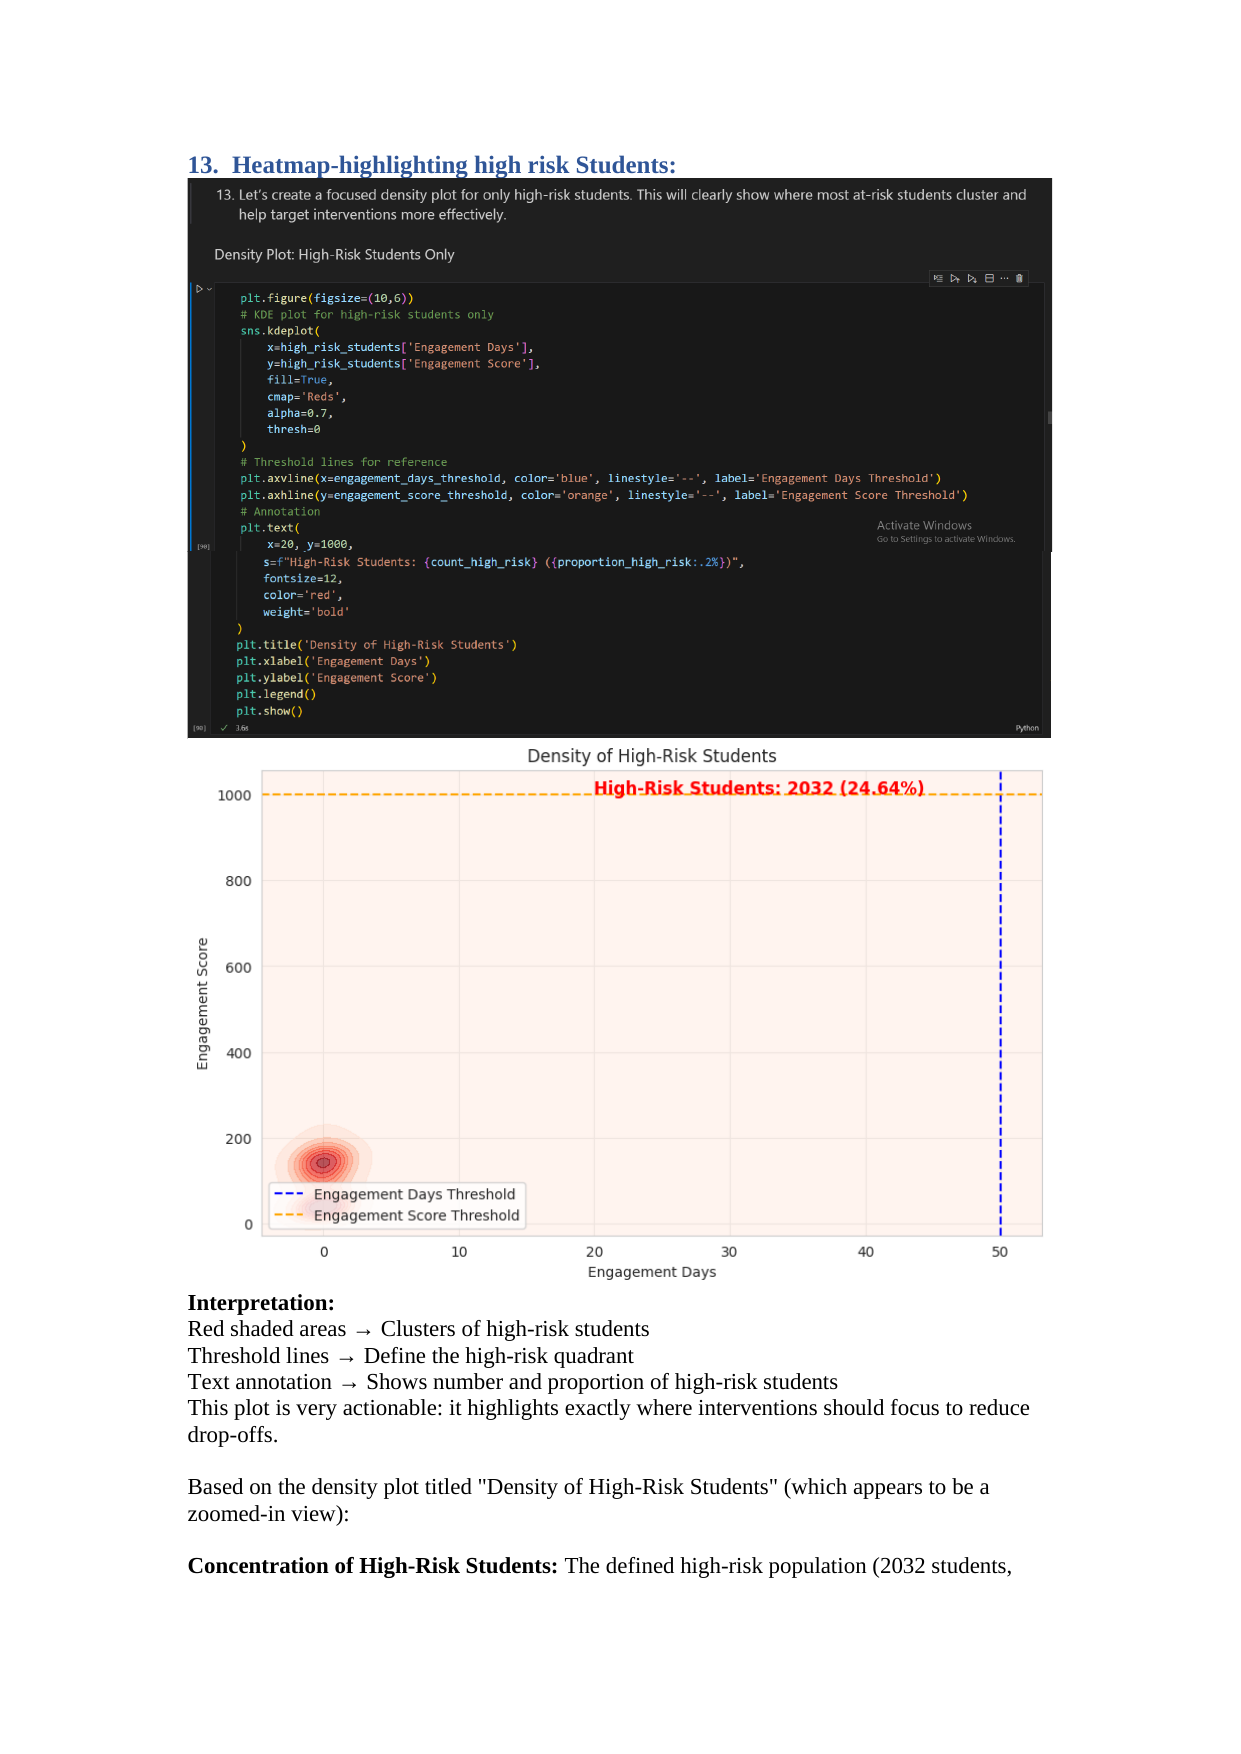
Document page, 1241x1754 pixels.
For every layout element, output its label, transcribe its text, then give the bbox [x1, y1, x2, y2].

text Interpretation: [187, 1289, 1053, 1315]
list Heatmap-highlighting high risk Students: [187, 150, 1053, 178]
text Text annotation → Shows number and proportion of high-risk students [187, 1368, 1053, 1394]
text This plot is very actionable: it highlights exactly where interventions should focus to reduce drop-offs. [187, 1394, 1053, 1447]
picture [187, 178, 1053, 1289]
text Red shaded areas → Clusters of high-risk students [187, 1315, 1053, 1342]
text Based on the density plot titled "Density of High-Risk Students" (which appears to be a zoomed-in view): [187, 1473, 1053, 1526]
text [187, 1552, 1053, 1579]
text Threshold lines → Define the high-risk quadrant [187, 1342, 1053, 1368]
